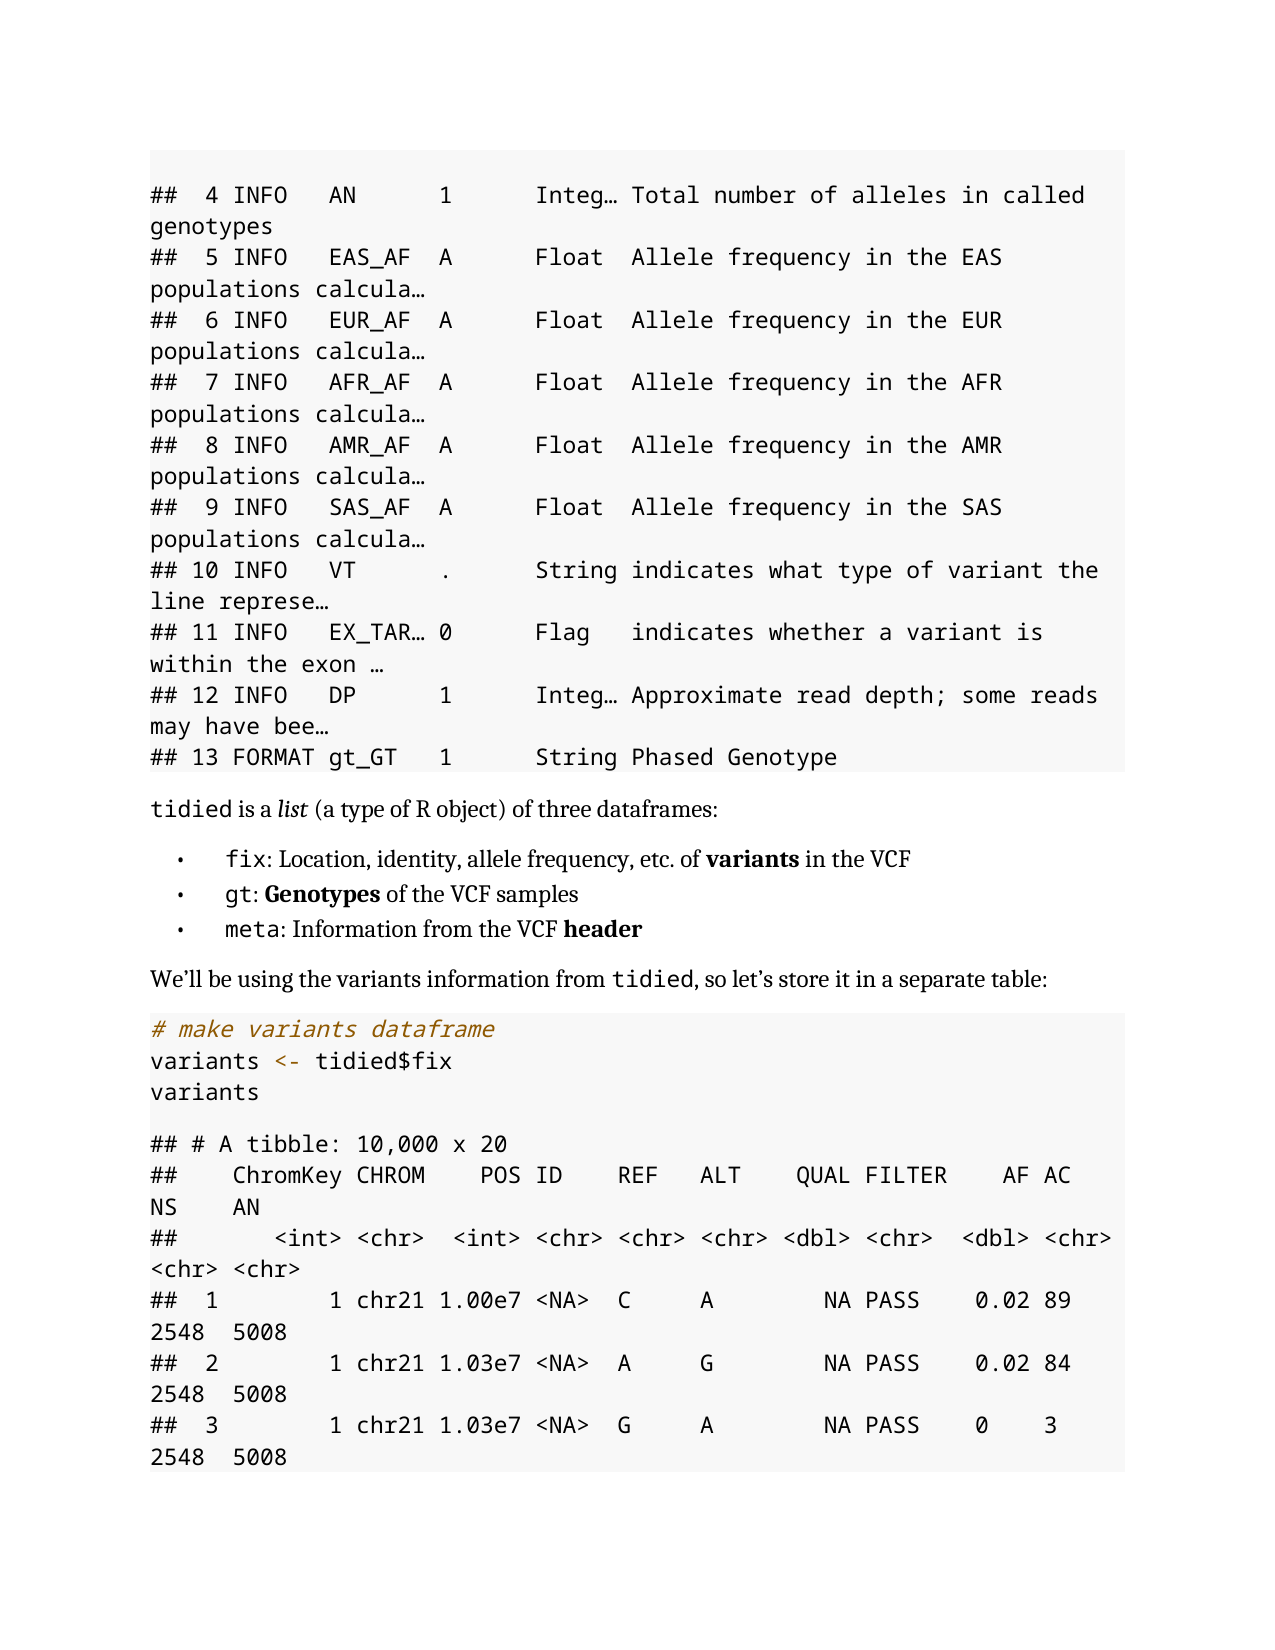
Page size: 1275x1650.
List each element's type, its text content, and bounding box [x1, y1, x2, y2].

list fix: Location, identity, allele frequency, etc. of variants in the VCF [175, 843, 1125, 874]
text # make variants dataframe variants <- tidied$fix variants [150, 1013, 1125, 1107]
text tidied is a list (a type of R object) of three dataframes: [150, 793, 1125, 824]
list meta: Information from the VCF header [175, 913, 1125, 944]
list gt: Genotypes of the VCF samples [175, 878, 1125, 909]
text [150, 1128, 1125, 1472]
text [150, 150, 1125, 772]
text We’ll be using the variants information from tidied, so let’s store it in a separate table: [150, 963, 1125, 994]
